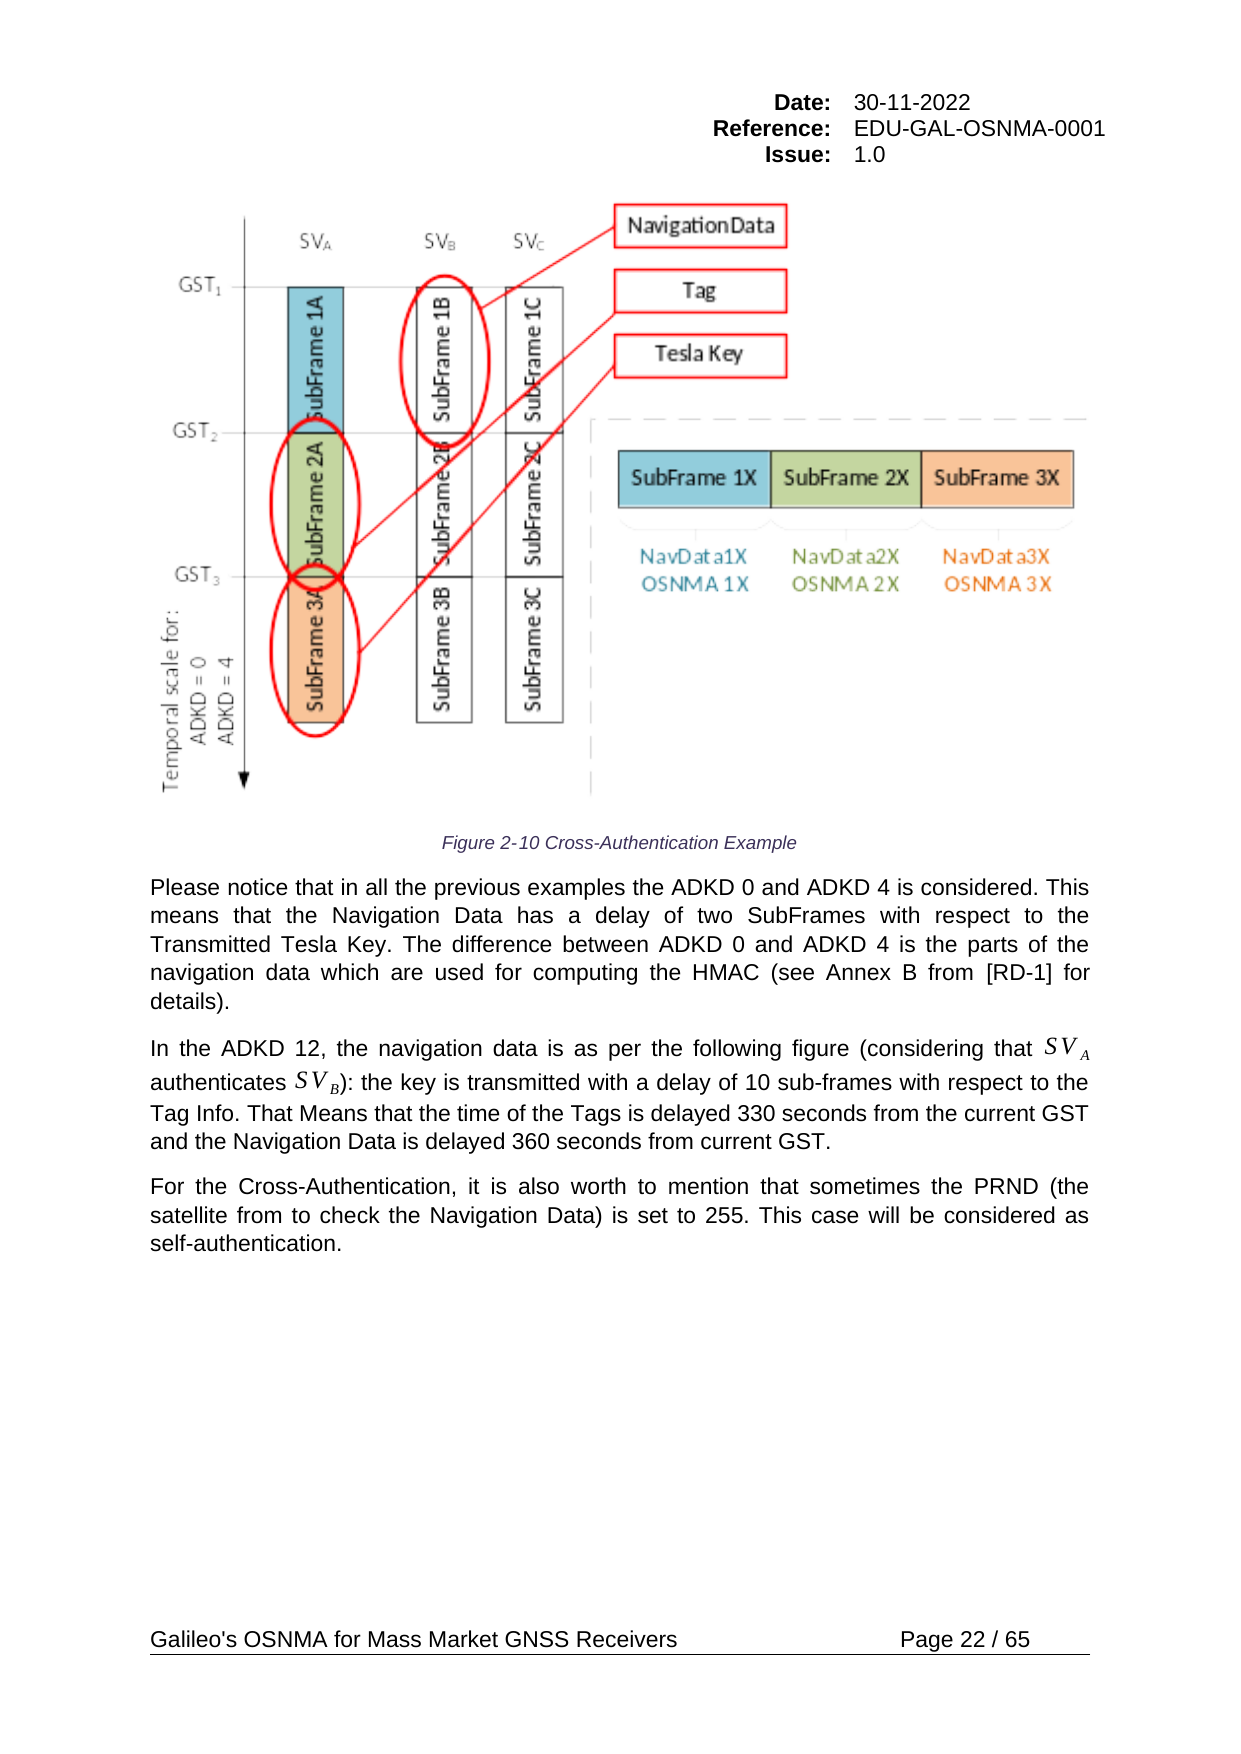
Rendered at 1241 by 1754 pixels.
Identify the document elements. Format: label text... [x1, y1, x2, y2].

text In the ADKD 12, the navigation data is as per the following figure (considering that authenticates ): the key is transmitted with a delay of 10 sub-frames with respect to the Tag Info. That Means that the time of the Tags is delayed 330 seconds from the current GST and the Navigation Data is delayed 360 seconds from current GST. [150, 1033, 1090, 1154]
text For the Cross-Authentication, it is also worth to mention that sometimes the PRND (the satellite from to check the Navigation Data) is set to 255. This case will be considered as self-authentication. [150, 1173, 1090, 1256]
text Please notice that in all the previous examples the ADKD 0 and ADKD 4 is considered. This means that the Navigation Data has a delay of two SubFrames with respect to the Transmitted Tesla Key. The difference between ADKD 0 and ADKD 4 is the parts of the navigation data which are used for computing the HMAC (see Annex B from [RD-1] for details). [150, 874, 1090, 1014]
